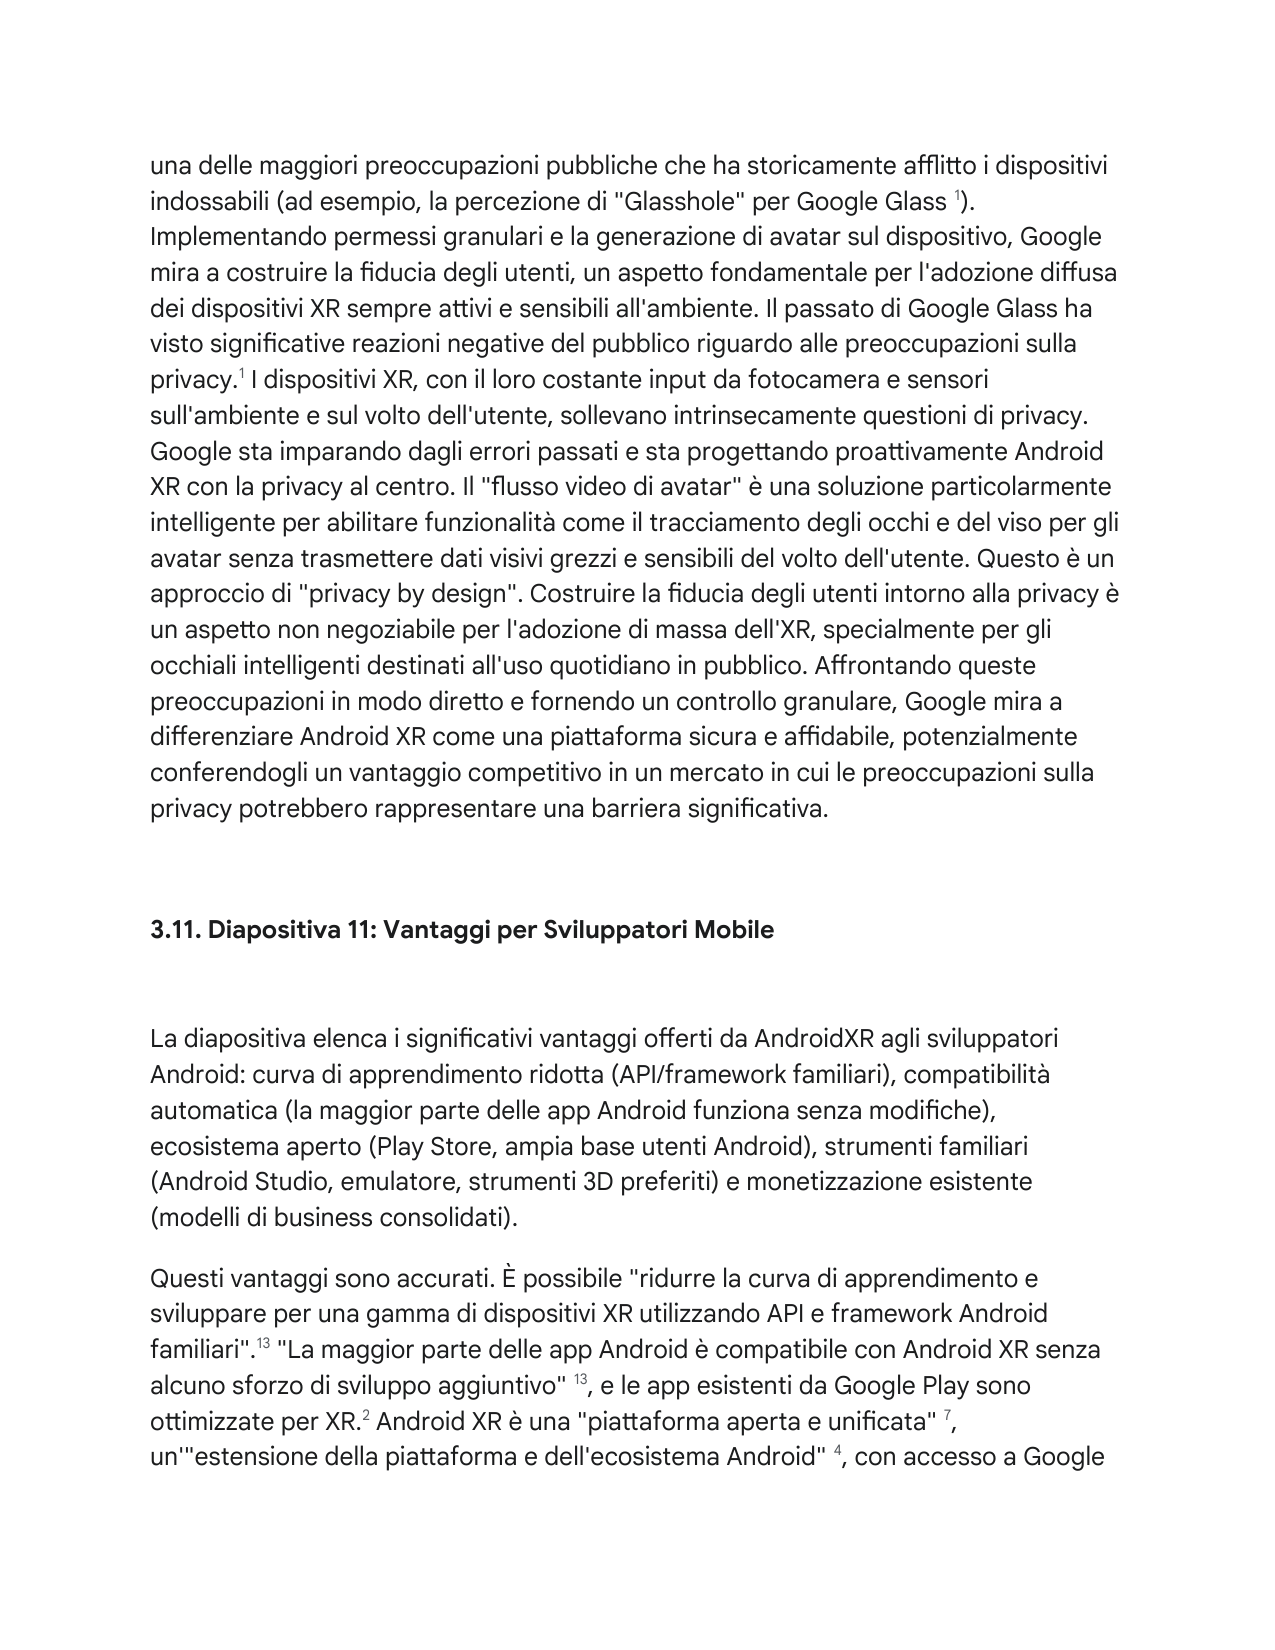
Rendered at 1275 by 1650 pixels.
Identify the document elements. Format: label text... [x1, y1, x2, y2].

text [150, 1263, 1125, 1473]
text La diapositiva elenca i significativi vantaggi offerti da AndroidXR agli sviluppatori Android: curva di apprendimento ridotta (API/framework familiari), compatibilità automatica (la maggior parte delle app Android funziona senza modifiche), ecosistema aperto (Play Store, ampia base utenti Android), strumenti familiari (Android Studio, emulatore, strumenti 3D preferiti) e monetizzazione esistente (modelli di business consolidati). [150, 1023, 1125, 1233]
subtitle 3.11. Diapositiva 11: Vantaggi per Sviluppatori Mobile [150, 914, 1125, 946]
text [150, 150, 1125, 824]
